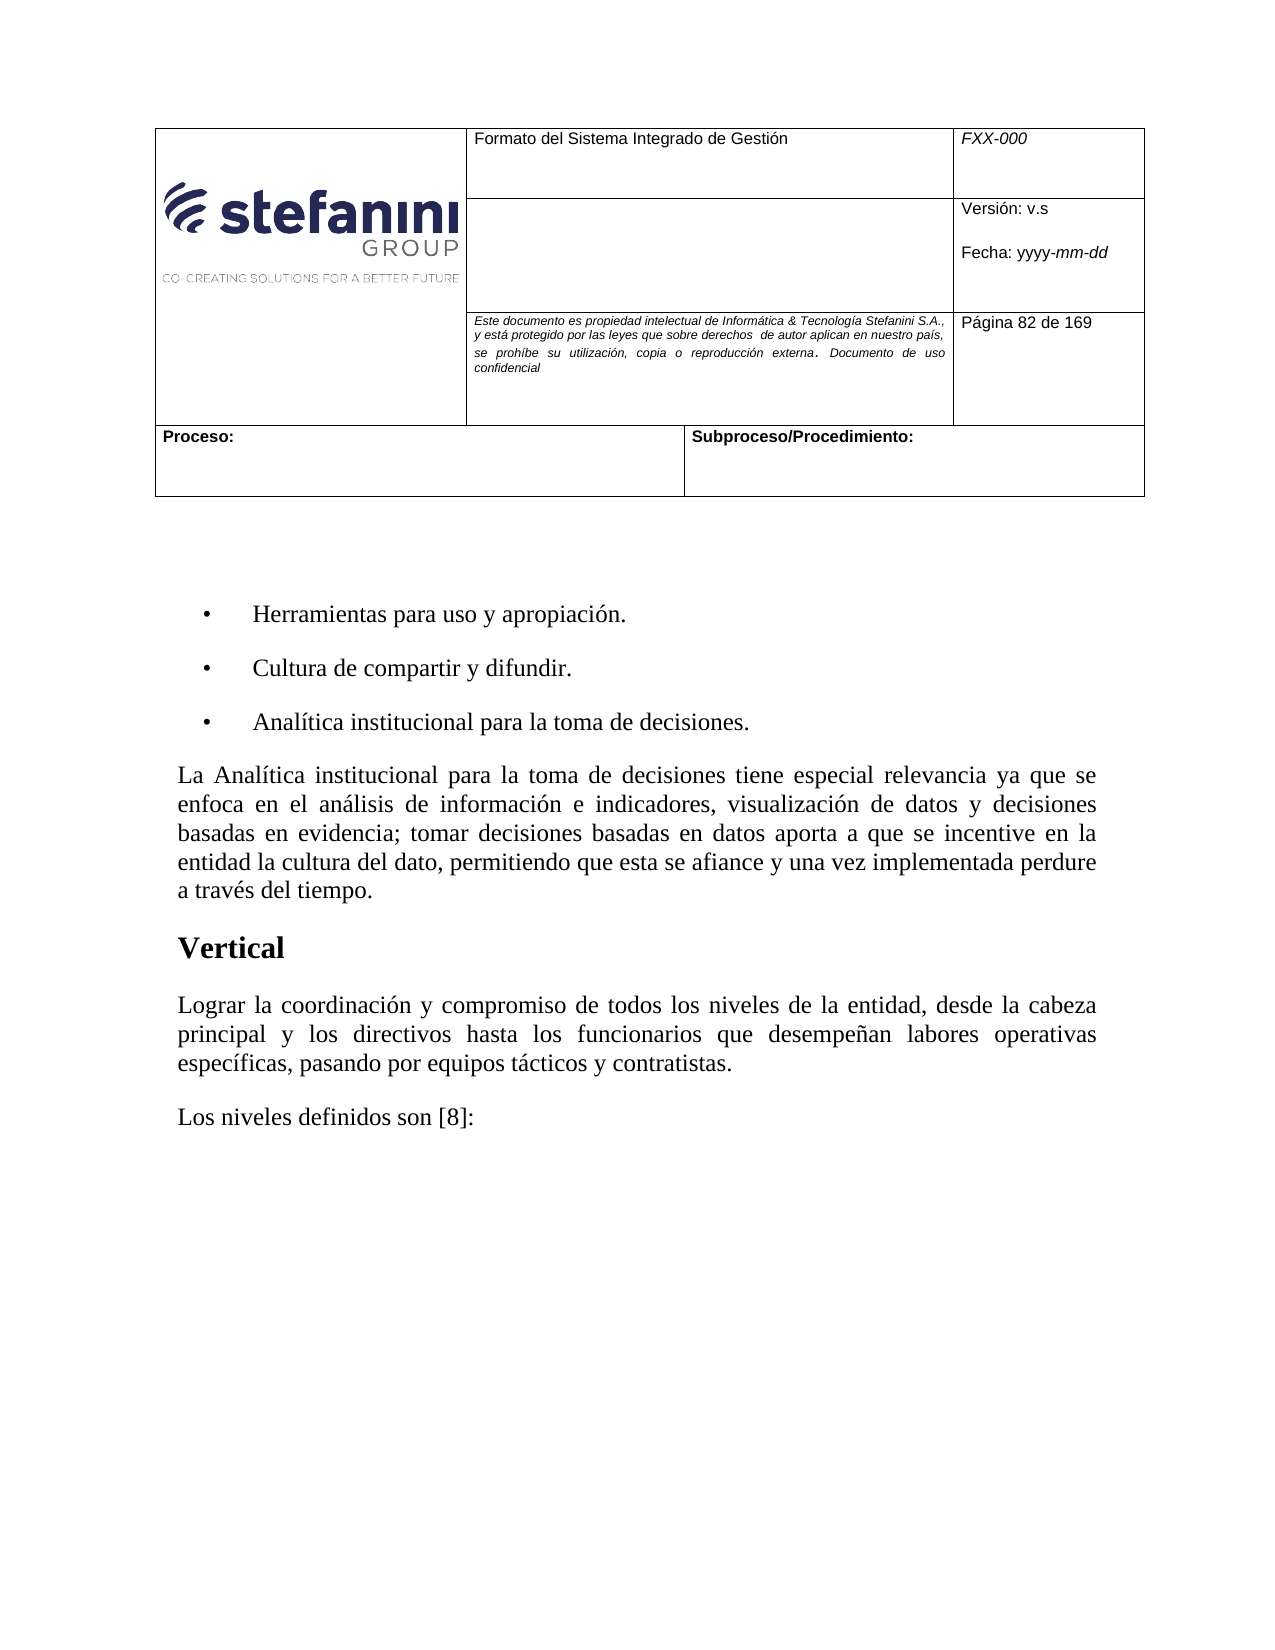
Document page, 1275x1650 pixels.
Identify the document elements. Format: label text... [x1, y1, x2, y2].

list Analítica institucional para la toma de decisiones. [202, 707, 1098, 736]
text Los niveles definidos son [8]: [177, 1102, 1098, 1130]
list Cultura de compartir y difundir. [202, 653, 1098, 682]
text Lograr la coordinación y compromiso de todos los niveles de la entidad, desde la cabeza principal y los directivos hasta los funcionarios que desempeñan labores operativas específicas, pasando por equipos tácticos y contratistas. [177, 990, 1098, 1077]
subtitle Vertical [177, 929, 1098, 965]
list Herramientas para uso y apropiación. [202, 599, 1098, 628]
picture [162, 182, 460, 286]
text La Analítica institucional para la toma de decisiones tiene especial relevancia ya que se enfoca en el análisis de información e indicadores, visualización de datos y decisiones basadas en evidencia; tomar decisiones basadas en datos aporta a que se incentive en la entidad la cultura del dato, permitiendo que esta se afiance y una vez implementada perdure a través del tiempo. [177, 761, 1098, 904]
